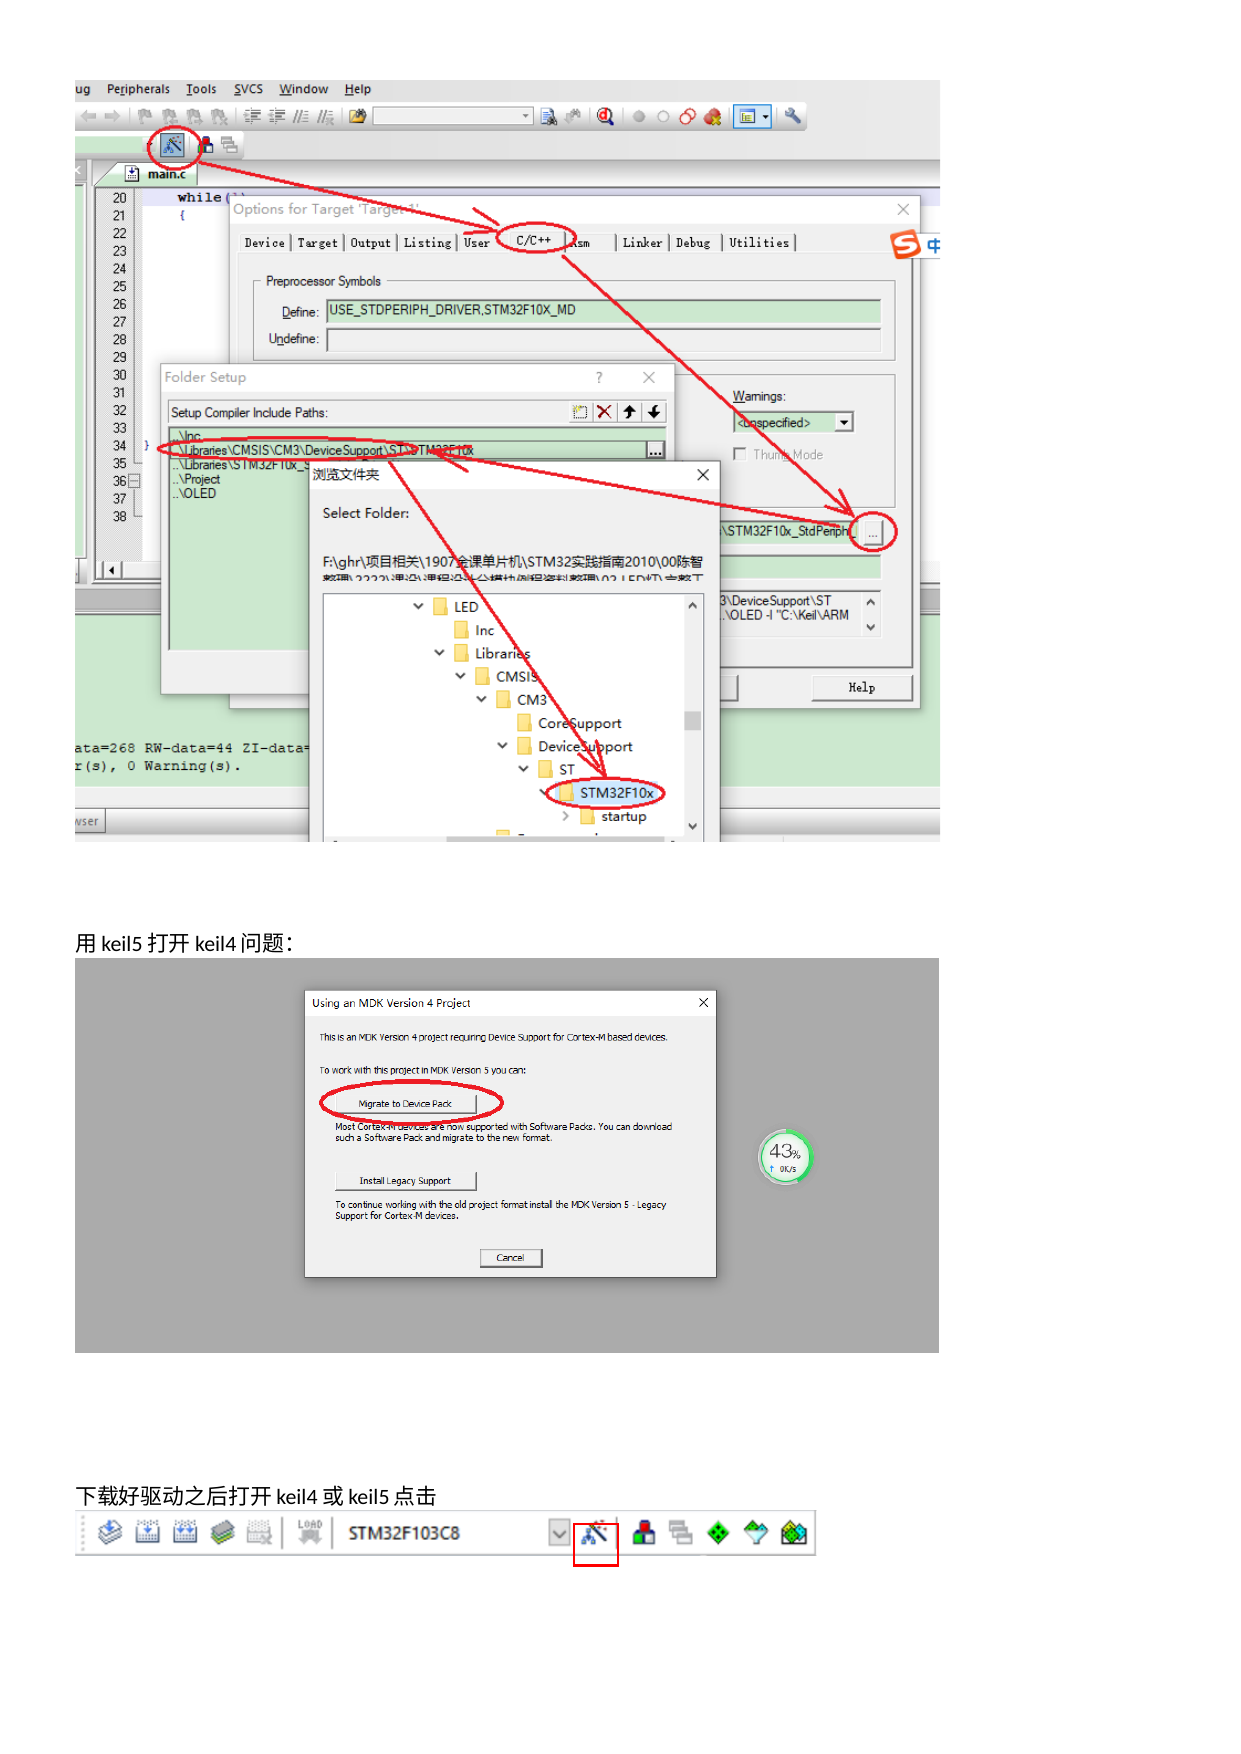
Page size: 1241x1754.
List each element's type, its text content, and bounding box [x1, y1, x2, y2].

picture [75, 958, 939, 1354]
text 用keil5打开keil4问题： [75, 926, 1165, 958]
picture [75, 80, 941, 842]
picture [575, 1525, 617, 1556]
picture [75, 1510, 817, 1556]
text 下载好驱动之后打开keil4或keil5点击 [75, 1478, 1165, 1511]
